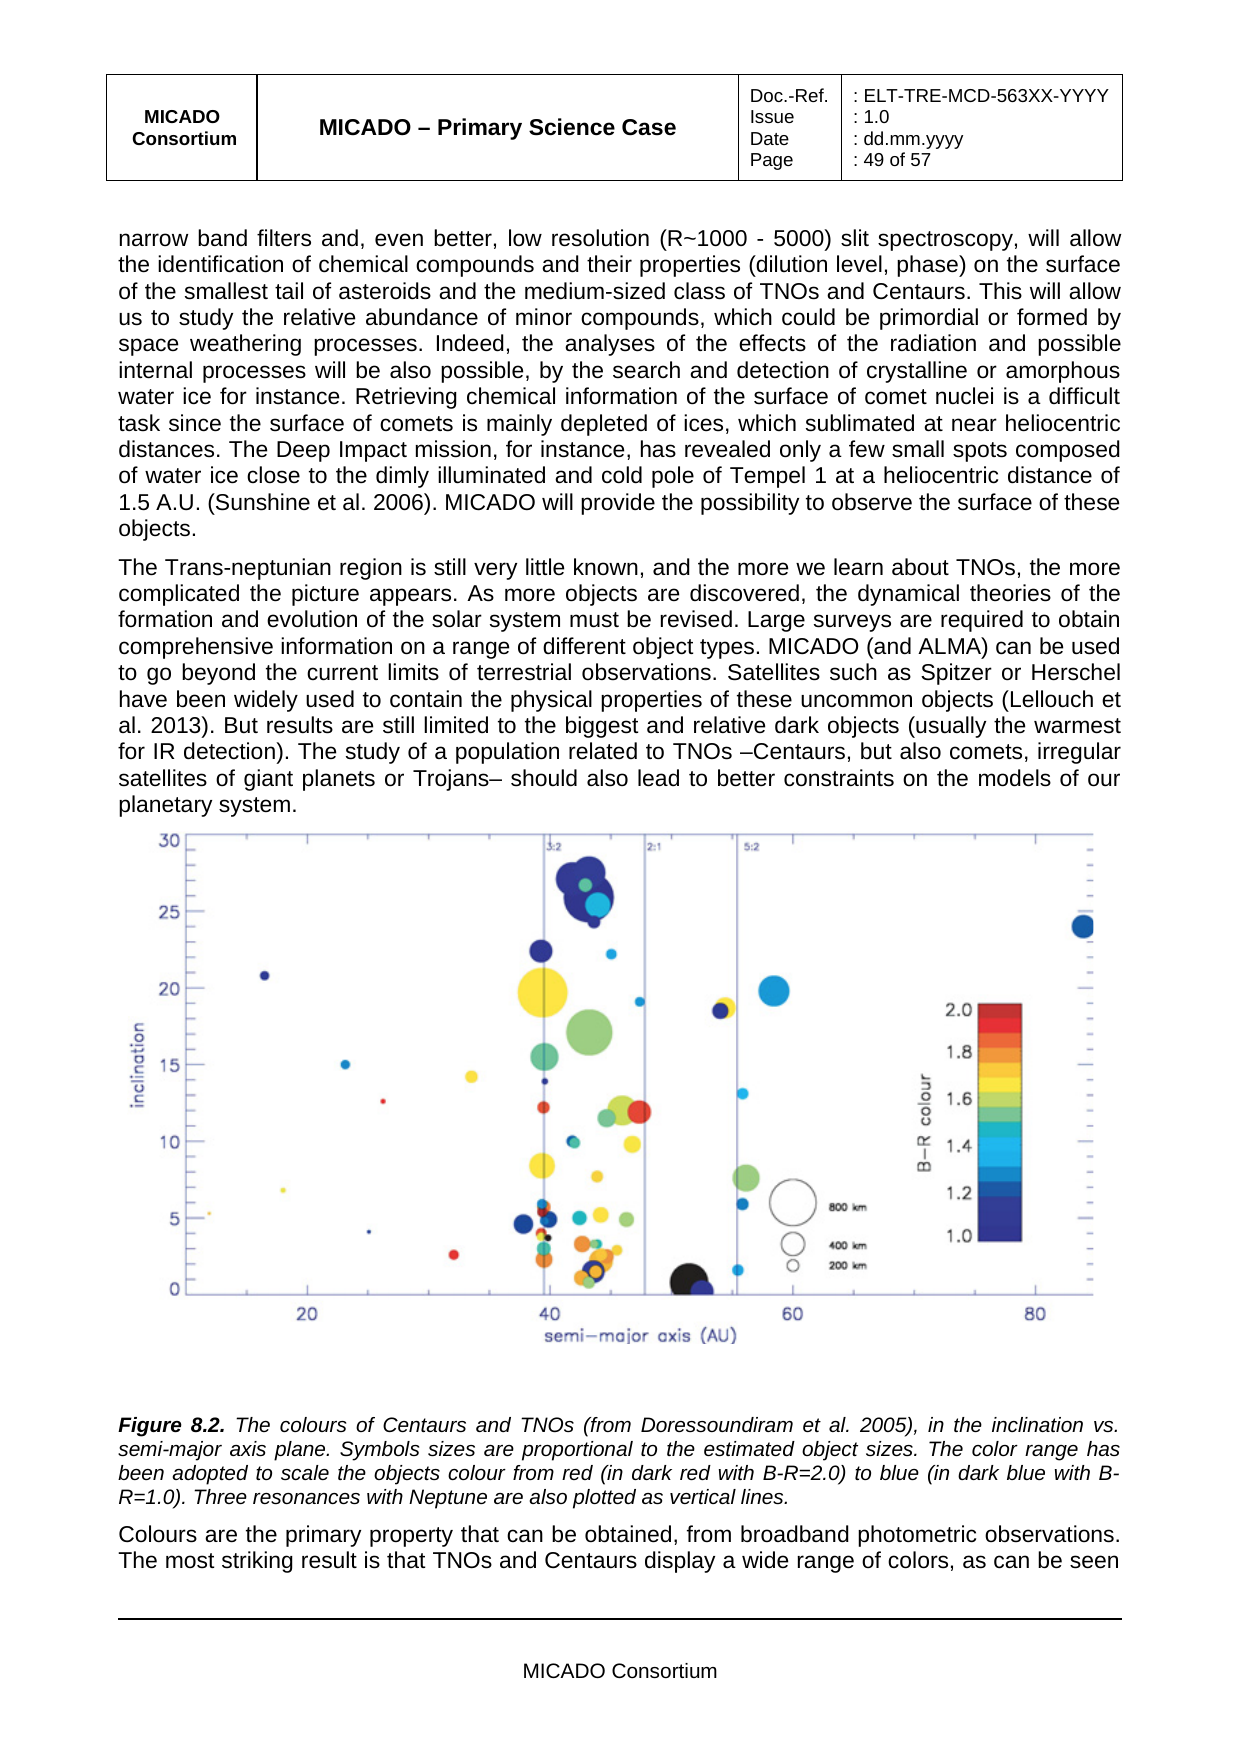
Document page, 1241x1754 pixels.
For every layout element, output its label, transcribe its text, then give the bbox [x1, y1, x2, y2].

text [118, 1521, 1122, 1574]
text Figure 8.2. The colours of Centaurs and TNOs (from Doressoundiram et al. 2005), in the inclination vs. semi-major axis plane. Symbols sizes are proportional to the estimated object sizes. The color range has been adopted to scale the objects colour from red (in dark red with B-R=2.0) to blue (in dark blue with B-R=1.0). Three resonances with Neptune are also plotted as vertical lines. [118, 1413, 1122, 1508]
text The Trans-neptunian region is still very little known, and the more we learn about TNOs, the more complicated the picture appears. As more objects are discovered, the dynamical theories of the formation and evolution of the solar system must be revised. Large surveys are required to obtain comprehensive information on a range of different object types. MICADO (and ALMA) can be used to go beyond the current limits of terrestrial observations. Satellites such as Spitzer or Herschel have been widely used to contain the physical properties of these uncommon objects (Lellouch et al. 2013). But results are still limited to the biggest and relative dark objects (usually the warmest for IR detection). The study of a population related to TNOs –Centaurs, but also comets, irregular satellites of giant planets or Trojans– should also lead to better constraints on the models of our planetary system. [118, 554, 1122, 817]
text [118, 225, 1122, 541]
picture [127, 831, 1094, 1344]
